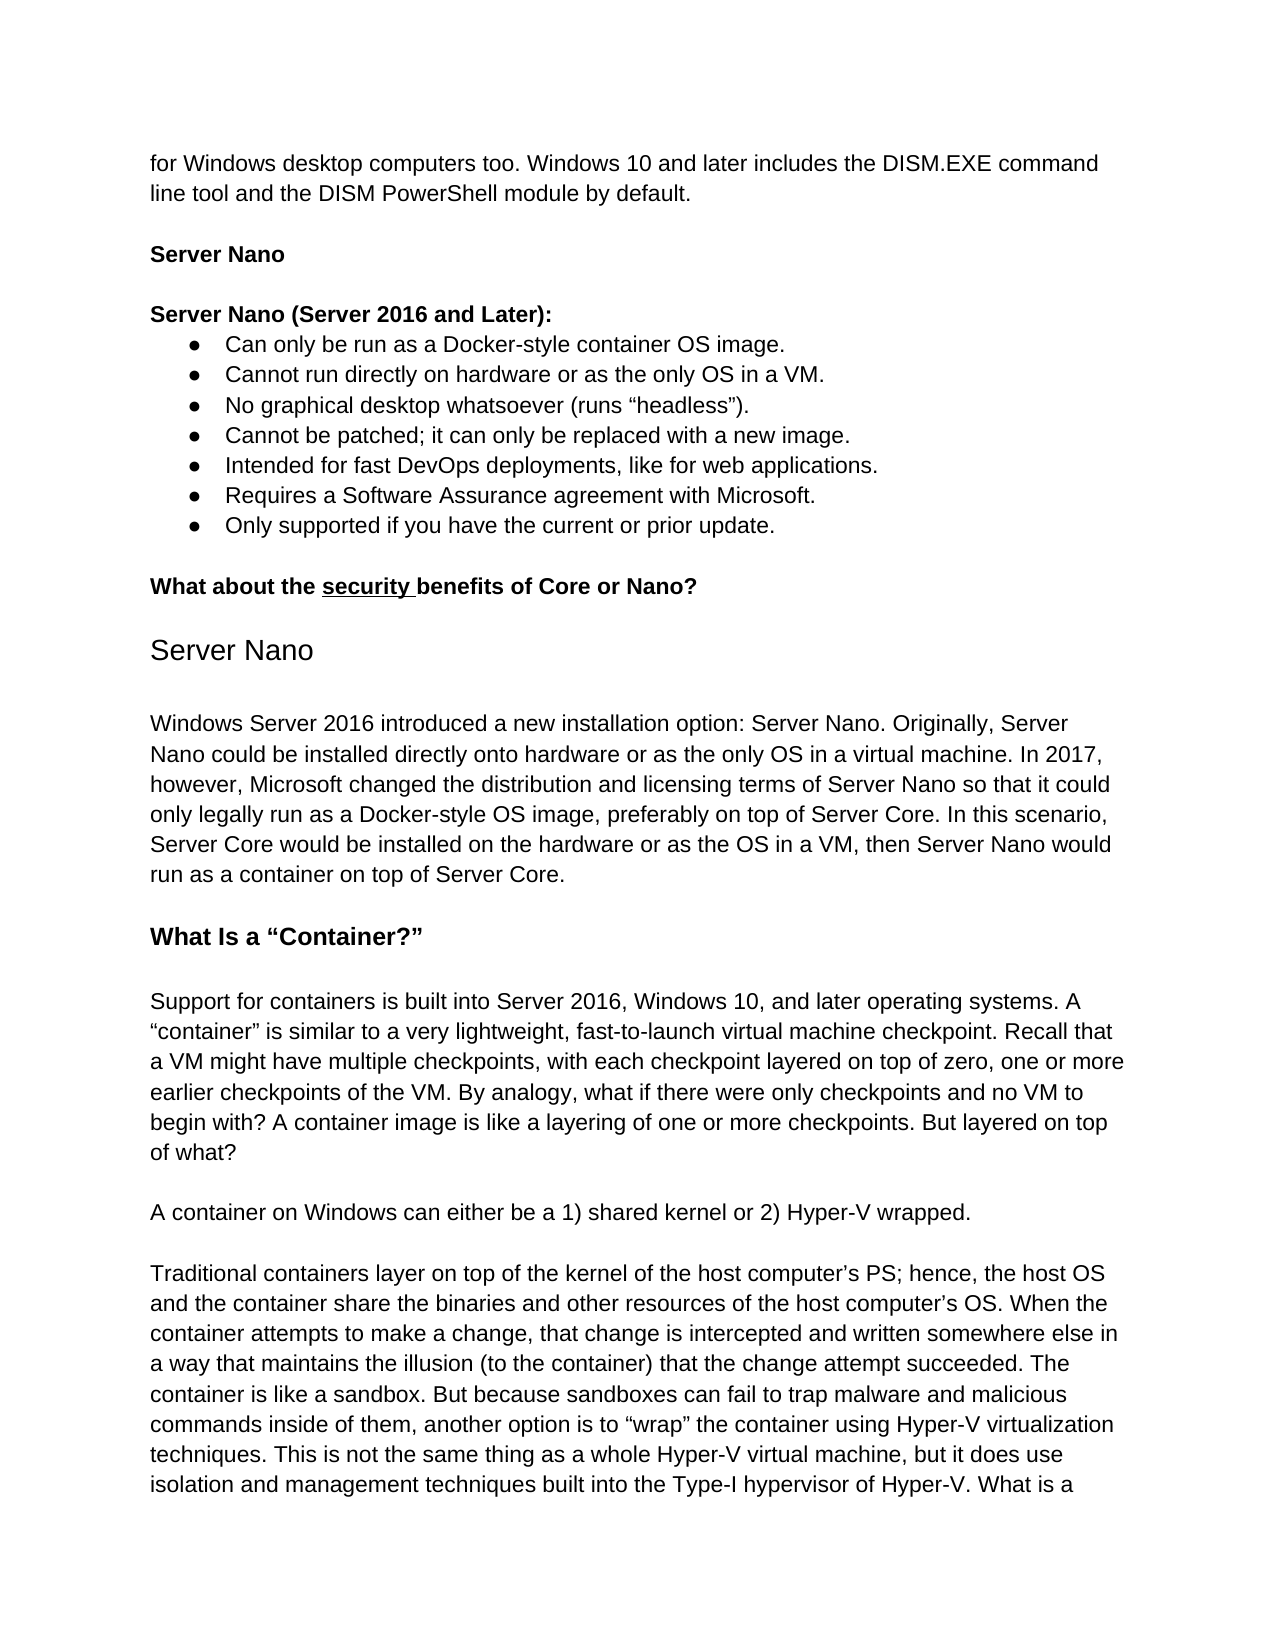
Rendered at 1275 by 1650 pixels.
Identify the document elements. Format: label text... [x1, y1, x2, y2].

text Windows Server 2016 introduced a new installation option: Server Nano. Originally, Server Nano could be installed directly onto hardware or as the only OS in a virtual machine. In 2017, however, Microsoft changed the distribution and licensing terms of Server Nano so that it could only legally run as a Docker-style OS image, preferably on top of Server Core. In this scenario, Server Core would be installed on the hardware or as the OS in a VM, then Server Nano would run as a container on top of Server Core. [150, 710, 1125, 888]
list Only supported if you have the current or prior update. [187, 512, 1125, 539]
text Server Nano (Server 2016 and Later): [150, 301, 1125, 327]
list Cannot be patched; it can only be replaced with a new image. [187, 422, 1125, 448]
list Requires a Software Assurance agreement with Microsoft. [187, 482, 1125, 509]
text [150, 1260, 1125, 1498]
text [150, 150, 1125, 207]
text A container on Windows can either be a 1) shared kernel or 2) Hyper-V wrapped. [150, 1199, 1125, 1226]
text What Is a “Container?” [150, 922, 1125, 951]
text Support for containers is built into Server 2016, Windows 10, and later operating systems. A “container” is similar to a very lightweight, fast-to-launch virtual machine checkpoint. Recall that a VM might have multiple checkpoints, with each checkpoint layered on top of zero, one or more earlier checkpoints of the VM. By analogy, what if there were only checkpoints and no VM to begin with? A container image is like a layering of one or more checkpoints. But layered on top of what? [150, 988, 1125, 1165]
list Cannot run directly on hardware or as the only OS in a VM. [187, 361, 1125, 388]
text Server Nano [150, 633, 1125, 667]
list Can only be run as a Docker-style container OS image. [187, 331, 1125, 358]
list Intended for fast DevOps deployments, like for web applications. [187, 452, 1125, 478]
text What about the security benefits of Core or Nano? [150, 573, 1125, 599]
list No graphical desktop whatsoever (runs “headless”). [187, 392, 1125, 418]
text Server Nano [150, 241, 1125, 267]
